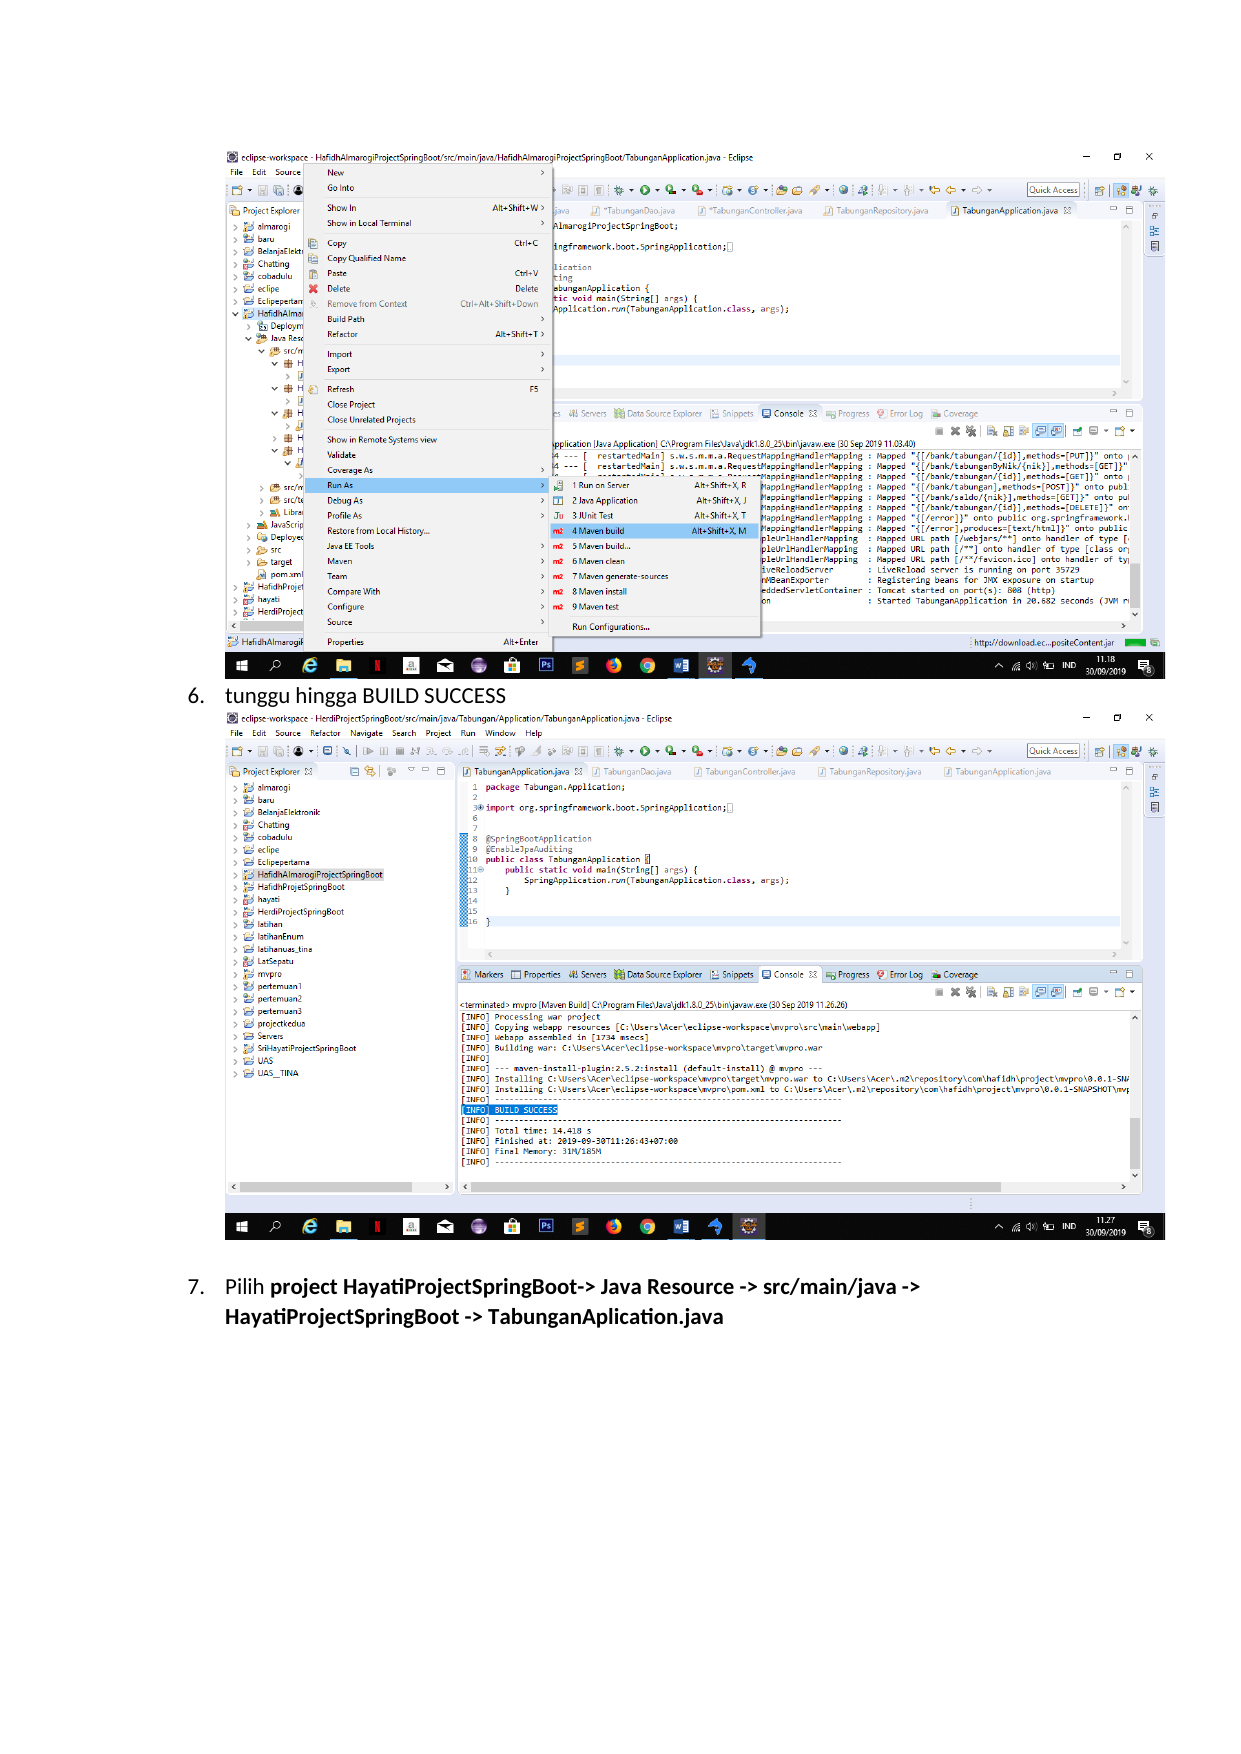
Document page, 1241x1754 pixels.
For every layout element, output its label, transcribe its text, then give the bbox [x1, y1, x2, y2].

picture [225, 150, 1166, 679]
list tunggu hingga BUILD SUCCESS [187, 681, 1090, 709]
picture [225, 711, 1166, 1240]
list Pilih project HayatiProjectSpringBoot-> Java Resource -> src/main/java -> HayatiProjectSpringBoot -> TabunganAplication.java [187, 1272, 1090, 1330]
